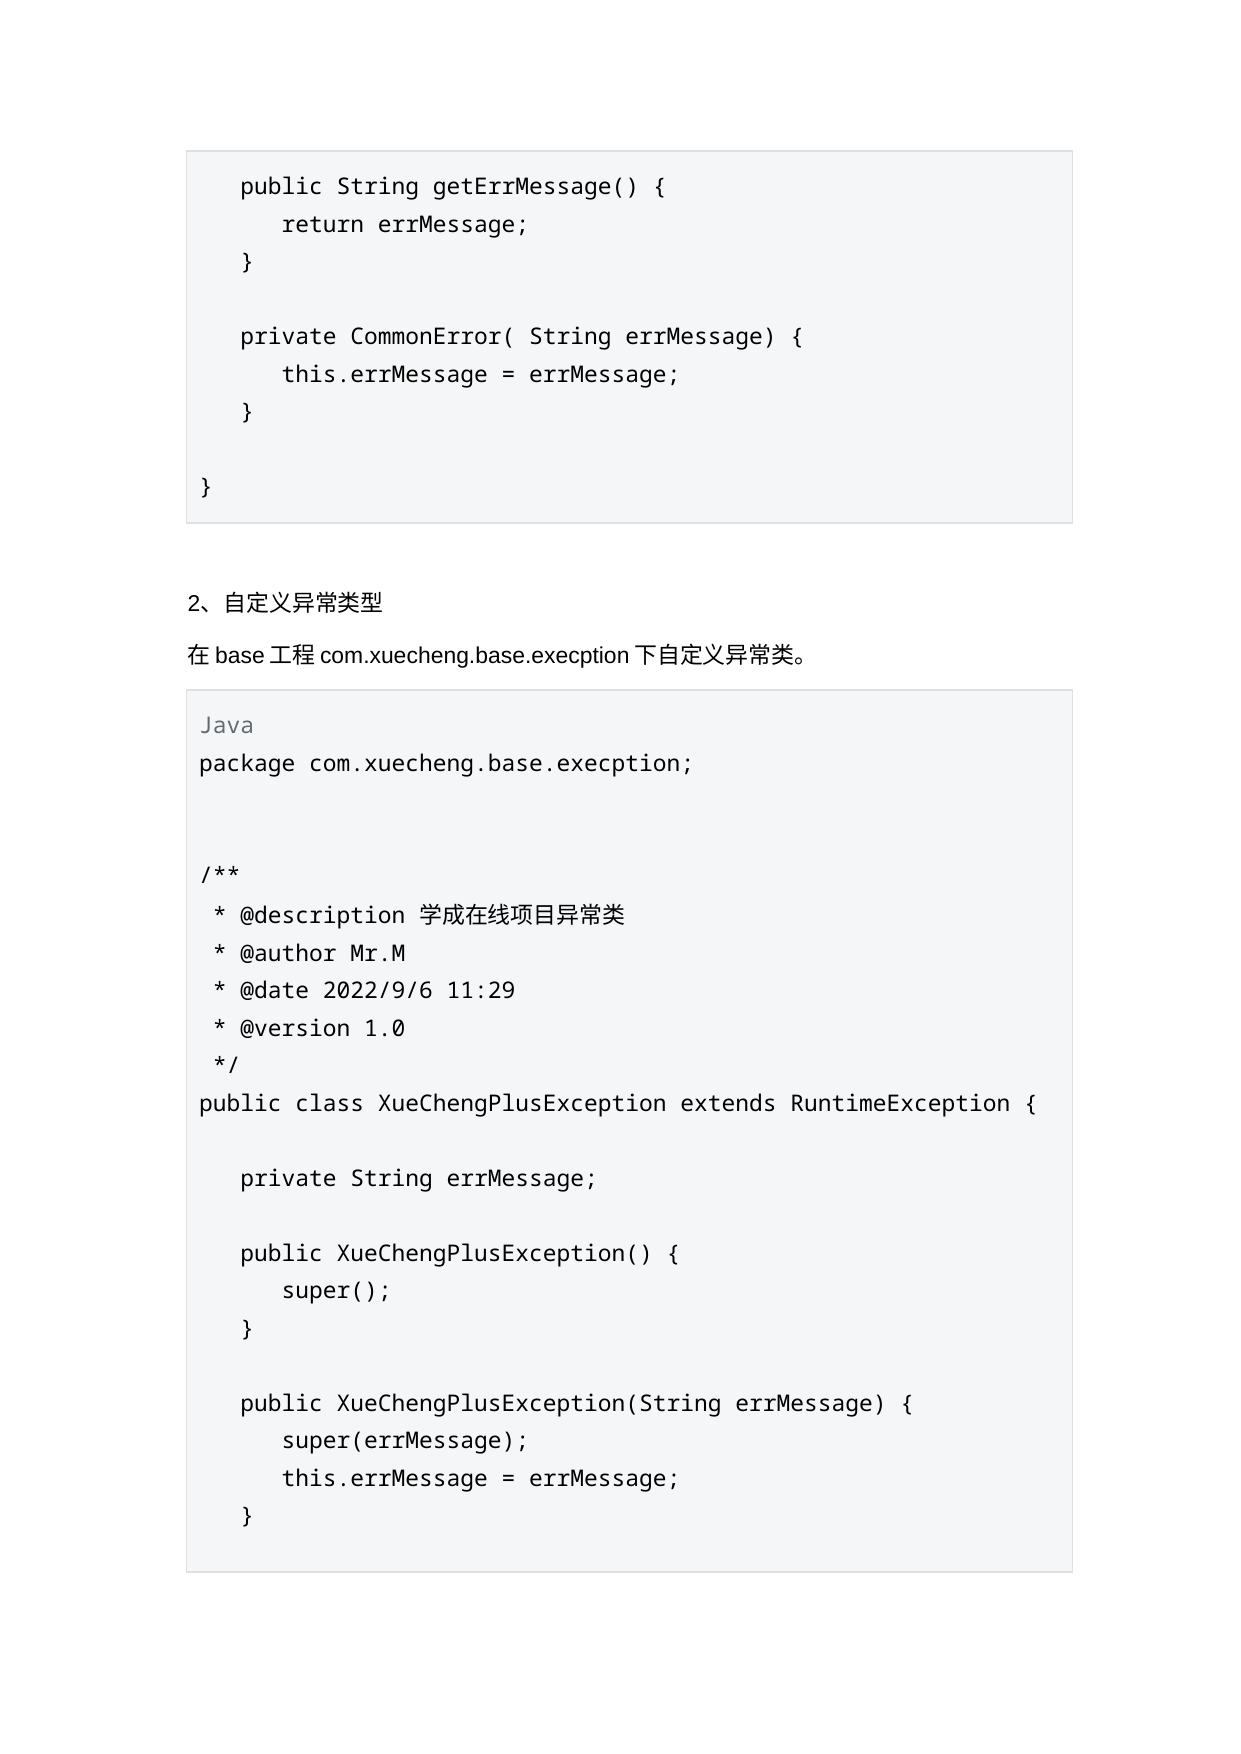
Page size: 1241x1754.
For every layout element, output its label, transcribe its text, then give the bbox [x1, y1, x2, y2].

text 在base工程com.xuecheng.base.execption下自定义异常类。 [187, 637, 1053, 670]
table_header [187, 152, 1072, 522]
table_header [187, 691, 1072, 1571]
text 2、自定义异常类型 [187, 584, 1053, 618]
